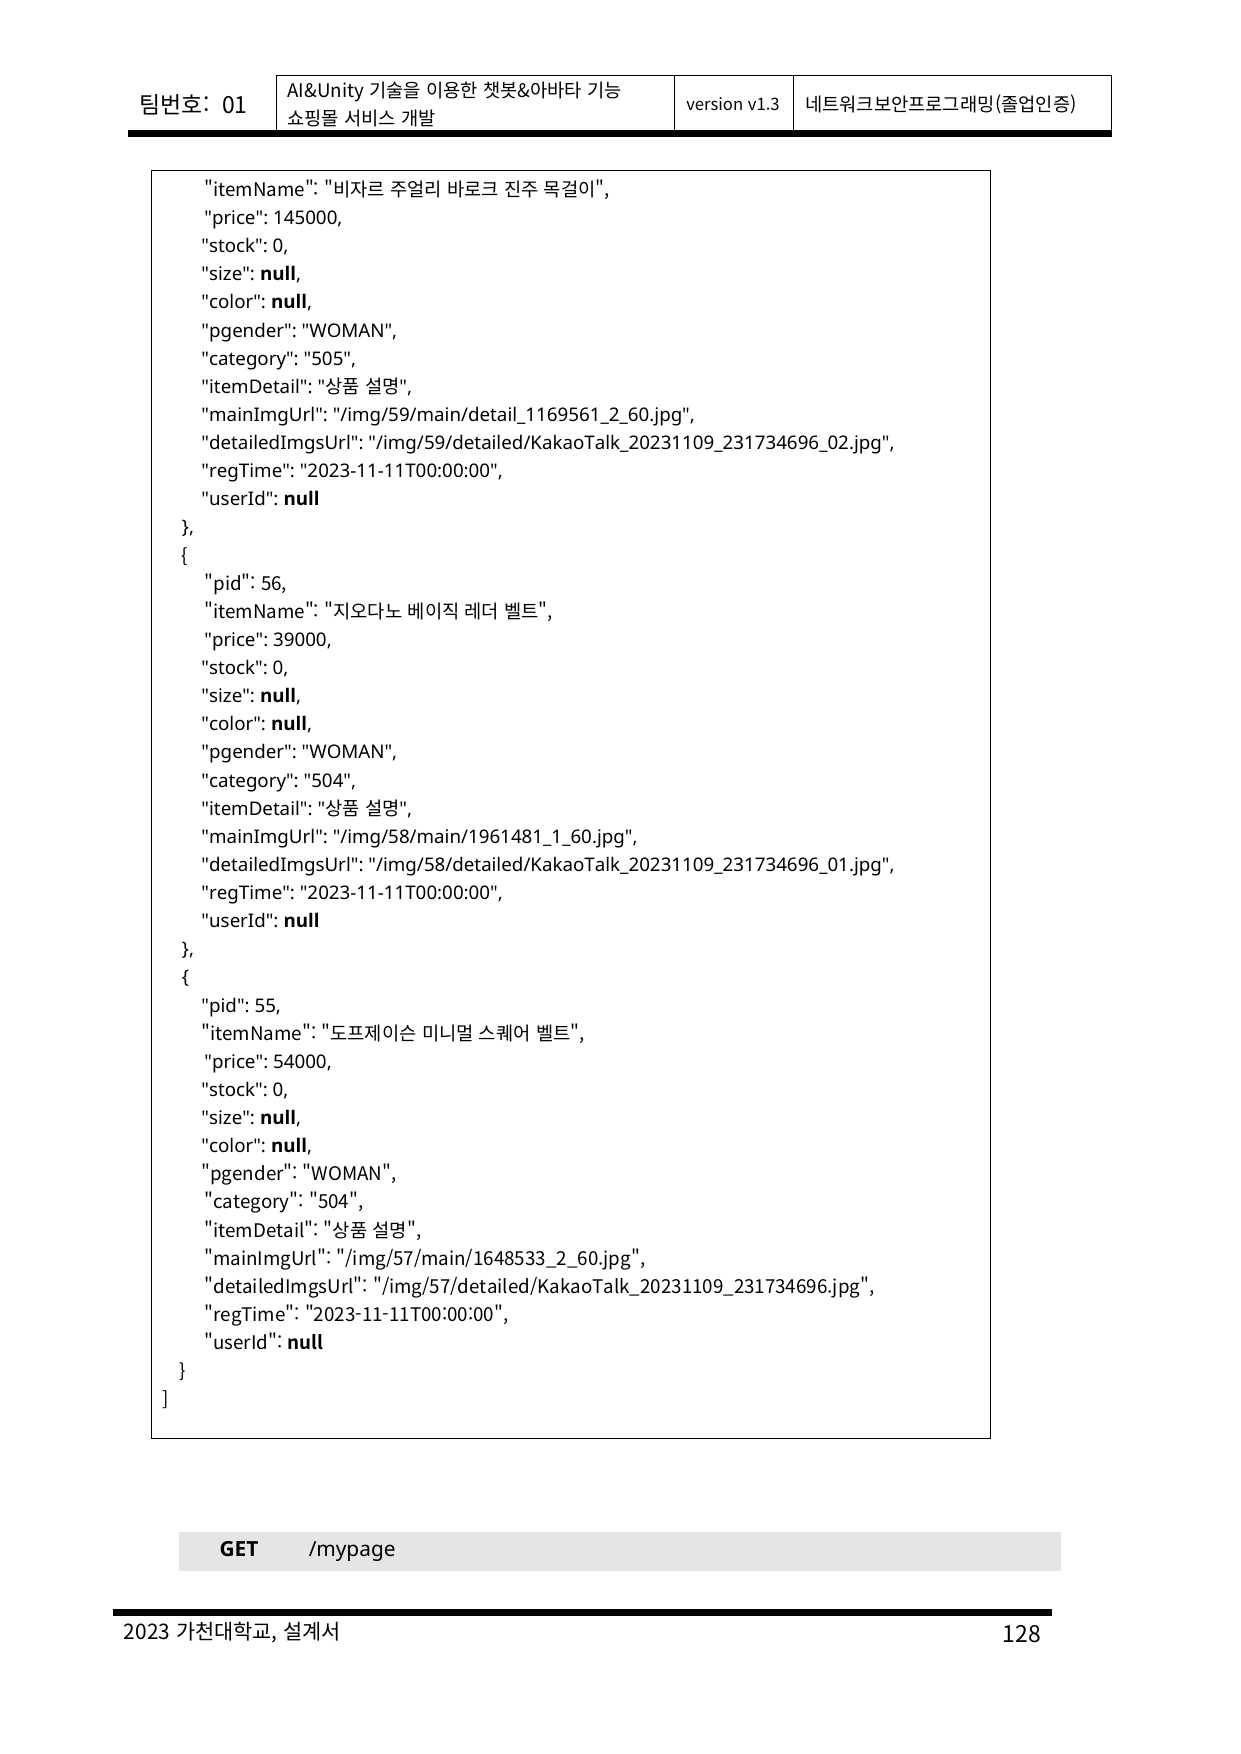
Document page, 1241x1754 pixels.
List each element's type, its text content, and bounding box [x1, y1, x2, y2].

table_header /mypage [298, 1532, 1061, 1571]
table_cell [113, 167, 1018, 1441]
table_header GET [179, 1532, 298, 1571]
